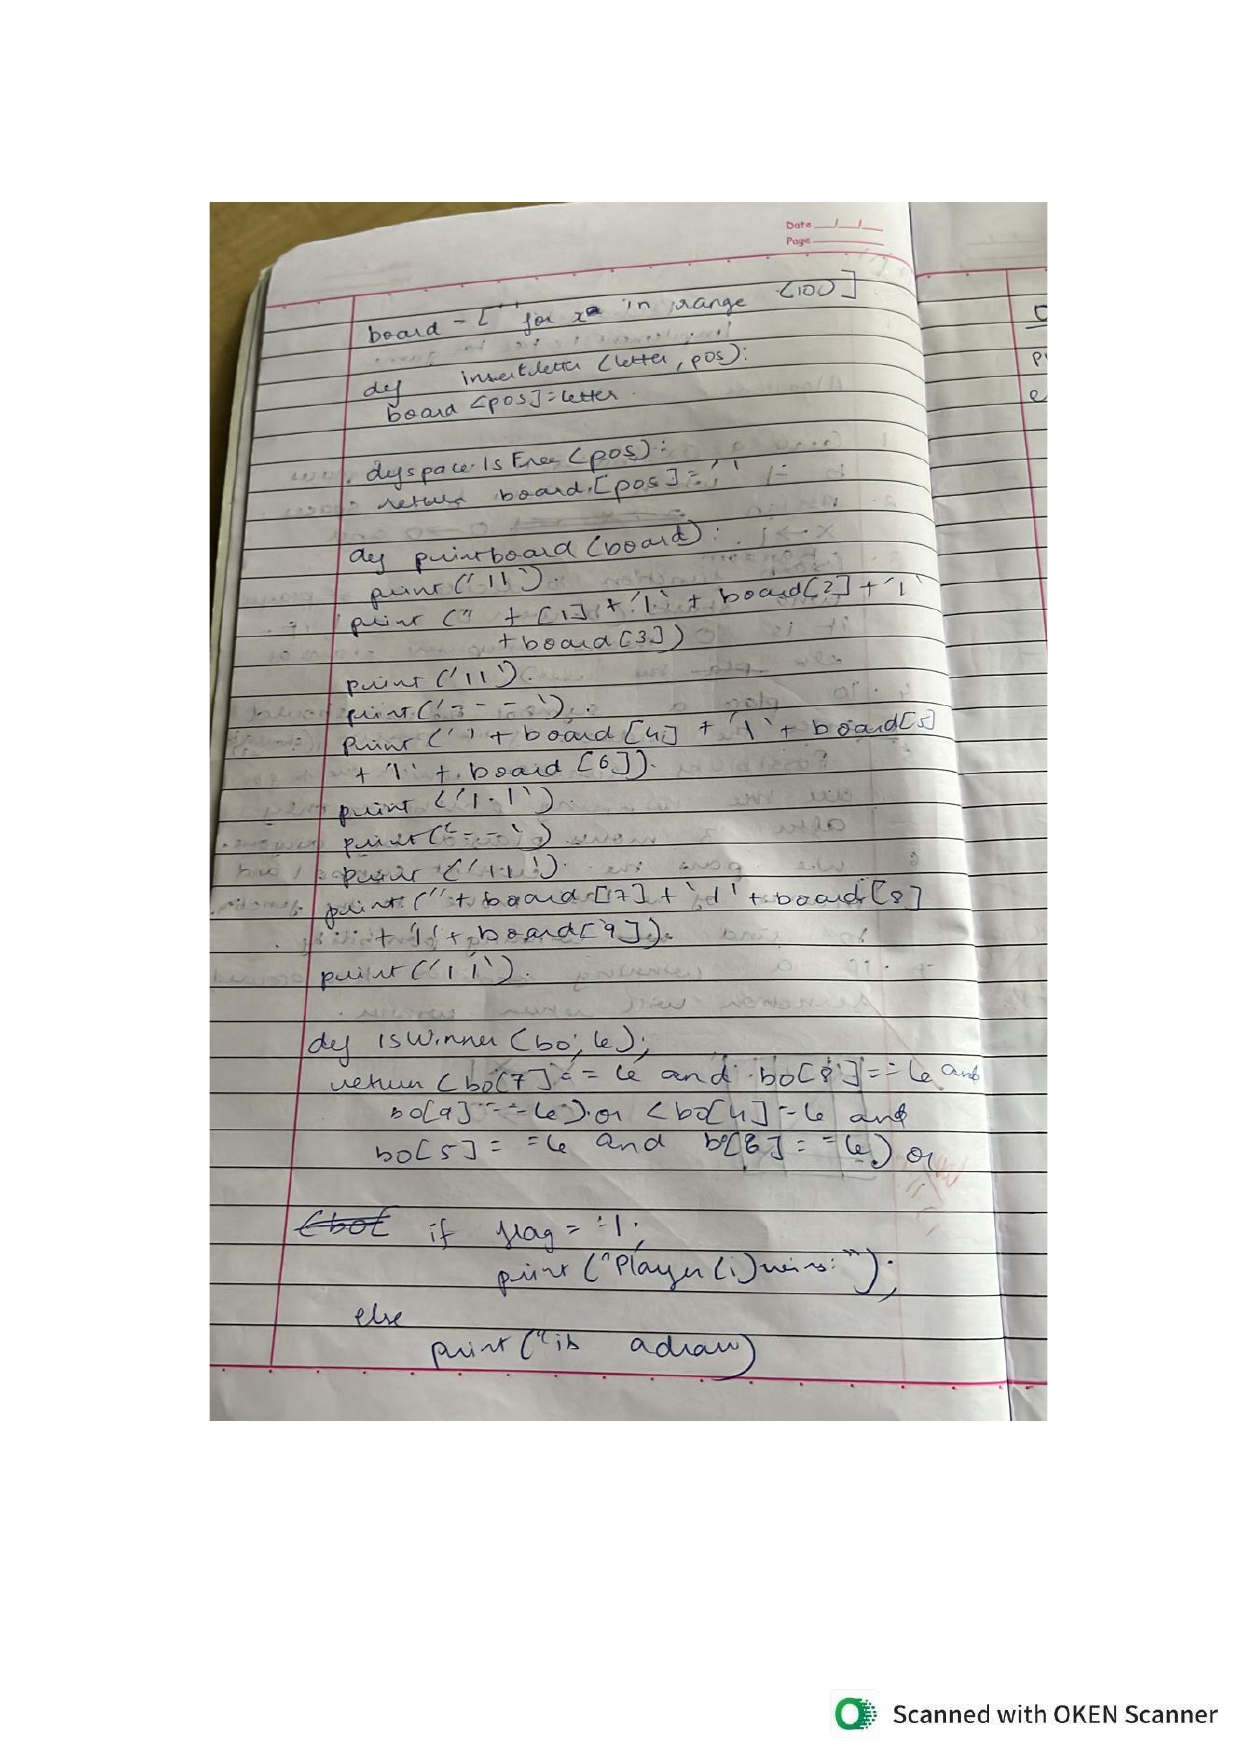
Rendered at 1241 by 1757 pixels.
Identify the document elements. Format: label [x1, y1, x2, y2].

picture [209, 202, 1048, 1421]
picture [830, 1689, 1219, 1738]
